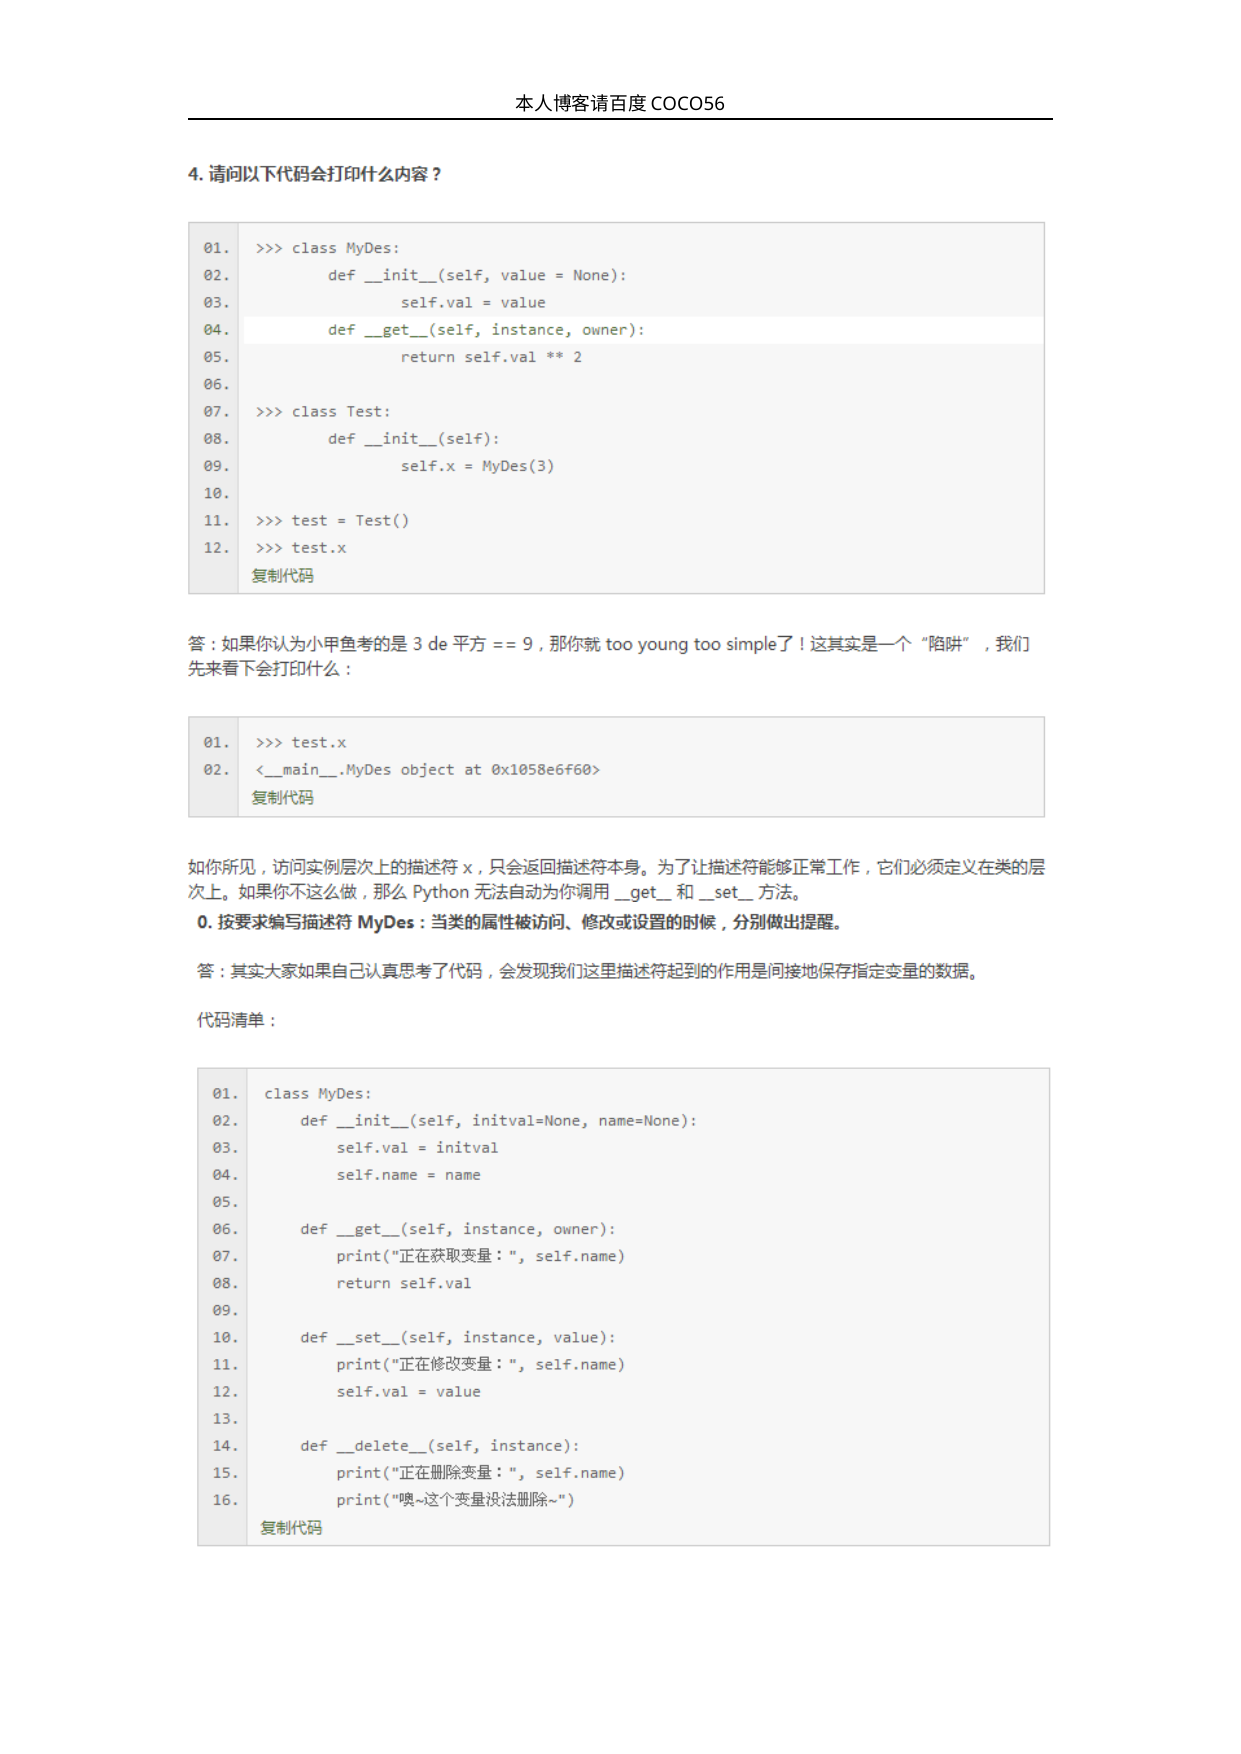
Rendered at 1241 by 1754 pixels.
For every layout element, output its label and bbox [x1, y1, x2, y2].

picture [187, 161, 1053, 902]
picture [187, 909, 1053, 1549]
